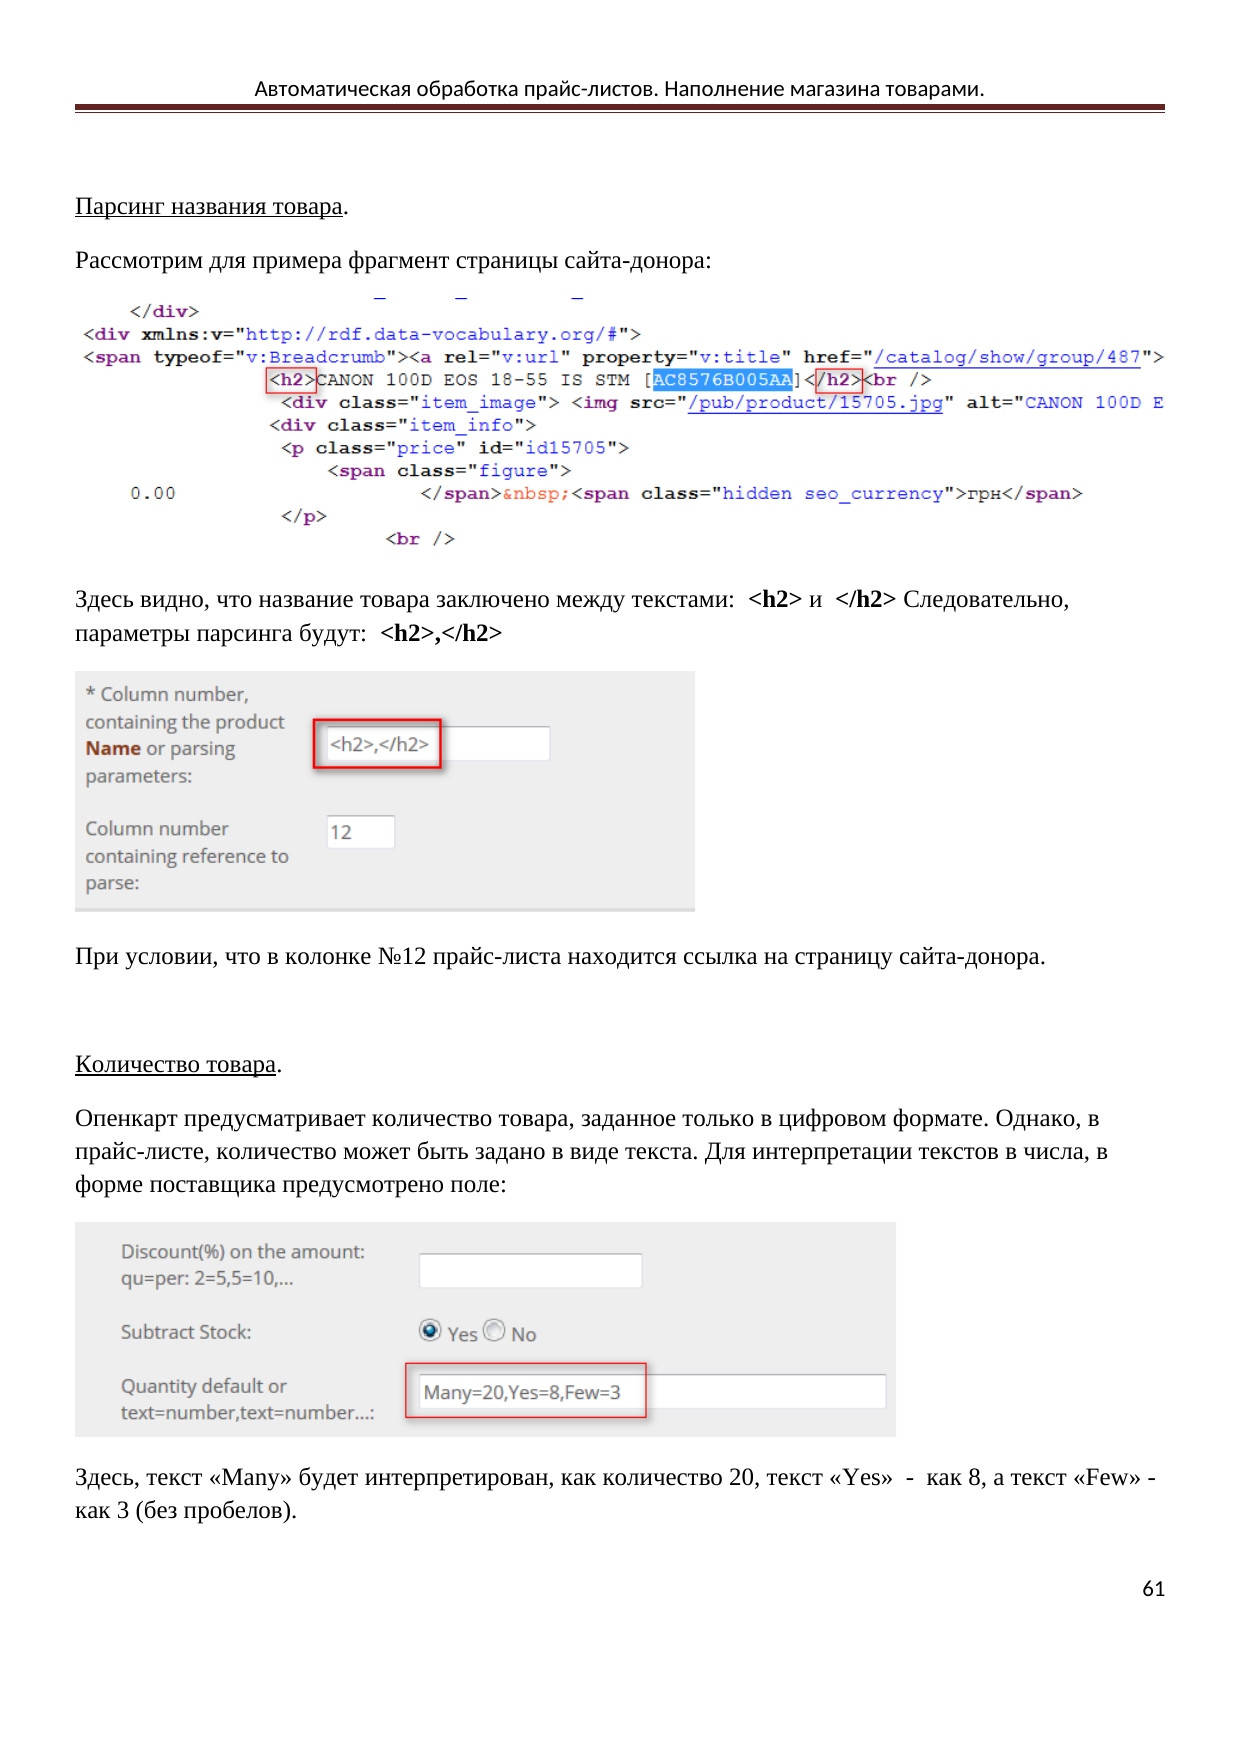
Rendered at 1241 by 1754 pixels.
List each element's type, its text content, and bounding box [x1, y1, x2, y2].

text Количество товара. [75, 1049, 1165, 1078]
text Парсинг названия товара. [75, 191, 1165, 220]
text Опенкарт предусматривает количество товара, заданное только в цифровом формате. Однако, в прайс-листе, количество может быть задано в виде текста. Для интерпретации текстов в числа, в форме поставщика предусмотрено поле: [75, 1103, 1165, 1198]
text При условии, что в колонке №12 прайс-листа находится ссылка на страницу сайта-донора. [75, 941, 1165, 970]
picture [75, 1222, 897, 1437]
text Рассмотрим для примера фрагмент страницы сайта-донора: [75, 245, 1165, 273]
picture [75, 671, 696, 917]
text Здесь, текст «Many» будет интерпретирован, как количество 20, текст «Yes» - как 8, а текст «Few» - как 3 (без пробелов). [75, 1462, 1165, 1523]
picture [75, 298, 1166, 560]
text Здесь видно, что название товара заключено между текстами: <h2> и </h2> Следовательно, параметры парсинга будут: <h2>,</h2> [75, 584, 1165, 646]
